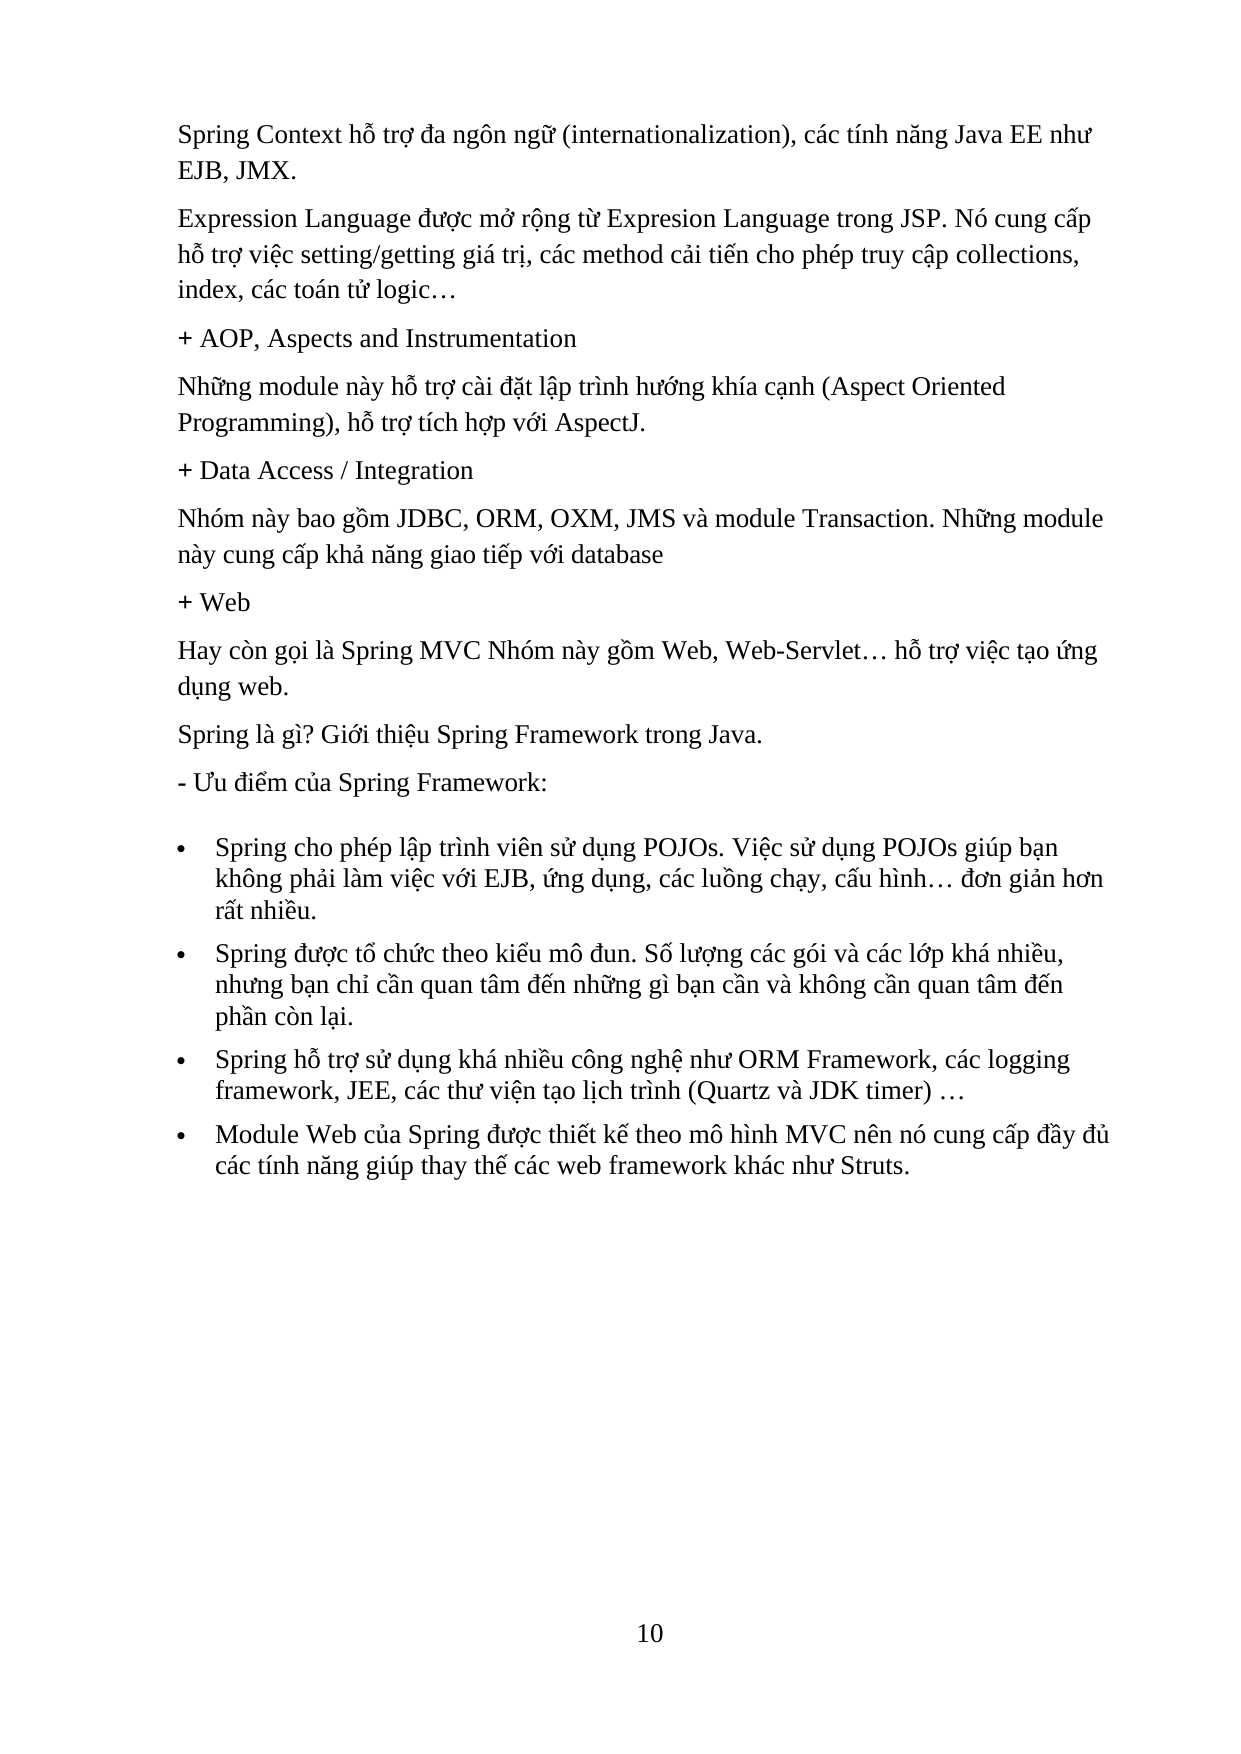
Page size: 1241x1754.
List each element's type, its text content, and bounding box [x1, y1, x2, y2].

text Spring Context hỗ trợ đa ngôn ngữ (internationalization), các tính năng Java EE như EJB, JMX. [177, 118, 1122, 185]
list Module Web của Spring được thiết kế theo mô hình MVC nên nó cung cấp đầy đủ các tính năng giúp thay thế các web framework khác như Struts. [177, 1118, 1122, 1180]
list Spring cho phép lập trình viên sử dụng POJOs. Việc sử dụng POJOs giúp bạn không phải làm việc với EJB, ứng dụng, các luồng chạy, cấu hình… đơn giản hơn rất nhiều. [177, 831, 1122, 925]
text Hay còn gọi là Spring MVC Nhóm này gồm Web, Web-Servlet… hỗ trợ việc tạo ứng dụng web. [177, 634, 1122, 701]
text Nhóm này bao gồm JDBC, ORM, OXM, JMS và module Transaction. Những module này cung cấp khả năng giao tiếp với database [177, 502, 1122, 569]
text + Data Access / Integration [177, 454, 1122, 485]
text + AOP, Aspects and Instrumentation [177, 322, 1122, 353]
text Những module này hỗ trợ cài đặt lập trình hướng khía cạnh (Aspect Oriented Programming), hỗ trợ tích hợp với AspectJ. [177, 370, 1122, 437]
list Spring được tổ chức theo kiểu mô đun. Số lượng các gói và các lớp khá nhiều, nhưng bạn chỉ cần quan tâm đến những gì bạn cần và không cần quan tâm đến phần còn lại. [177, 937, 1122, 1031]
text + Web [177, 586, 1122, 617]
list Spring hỗ trợ sử dụng khá nhiều công nghệ như ORM Framework, các logging framework, JEE, các thư viện tạo lịch trình (Quartz và JDK timer) … [177, 1043, 1122, 1106]
text Spring là gì? Giới thiệu Spring Framework trong Java. [177, 718, 1122, 749]
text Expression Language được mở rộng từ Expresion Language trong JSP. Nó cung cấp hỗ trợ việc setting/getting giá trị, các method cải tiến cho phép truy cập collections, index, các toán tử logic… [177, 202, 1122, 305]
text - Ưu điểm của Spring Framework: [177, 767, 1122, 798]
